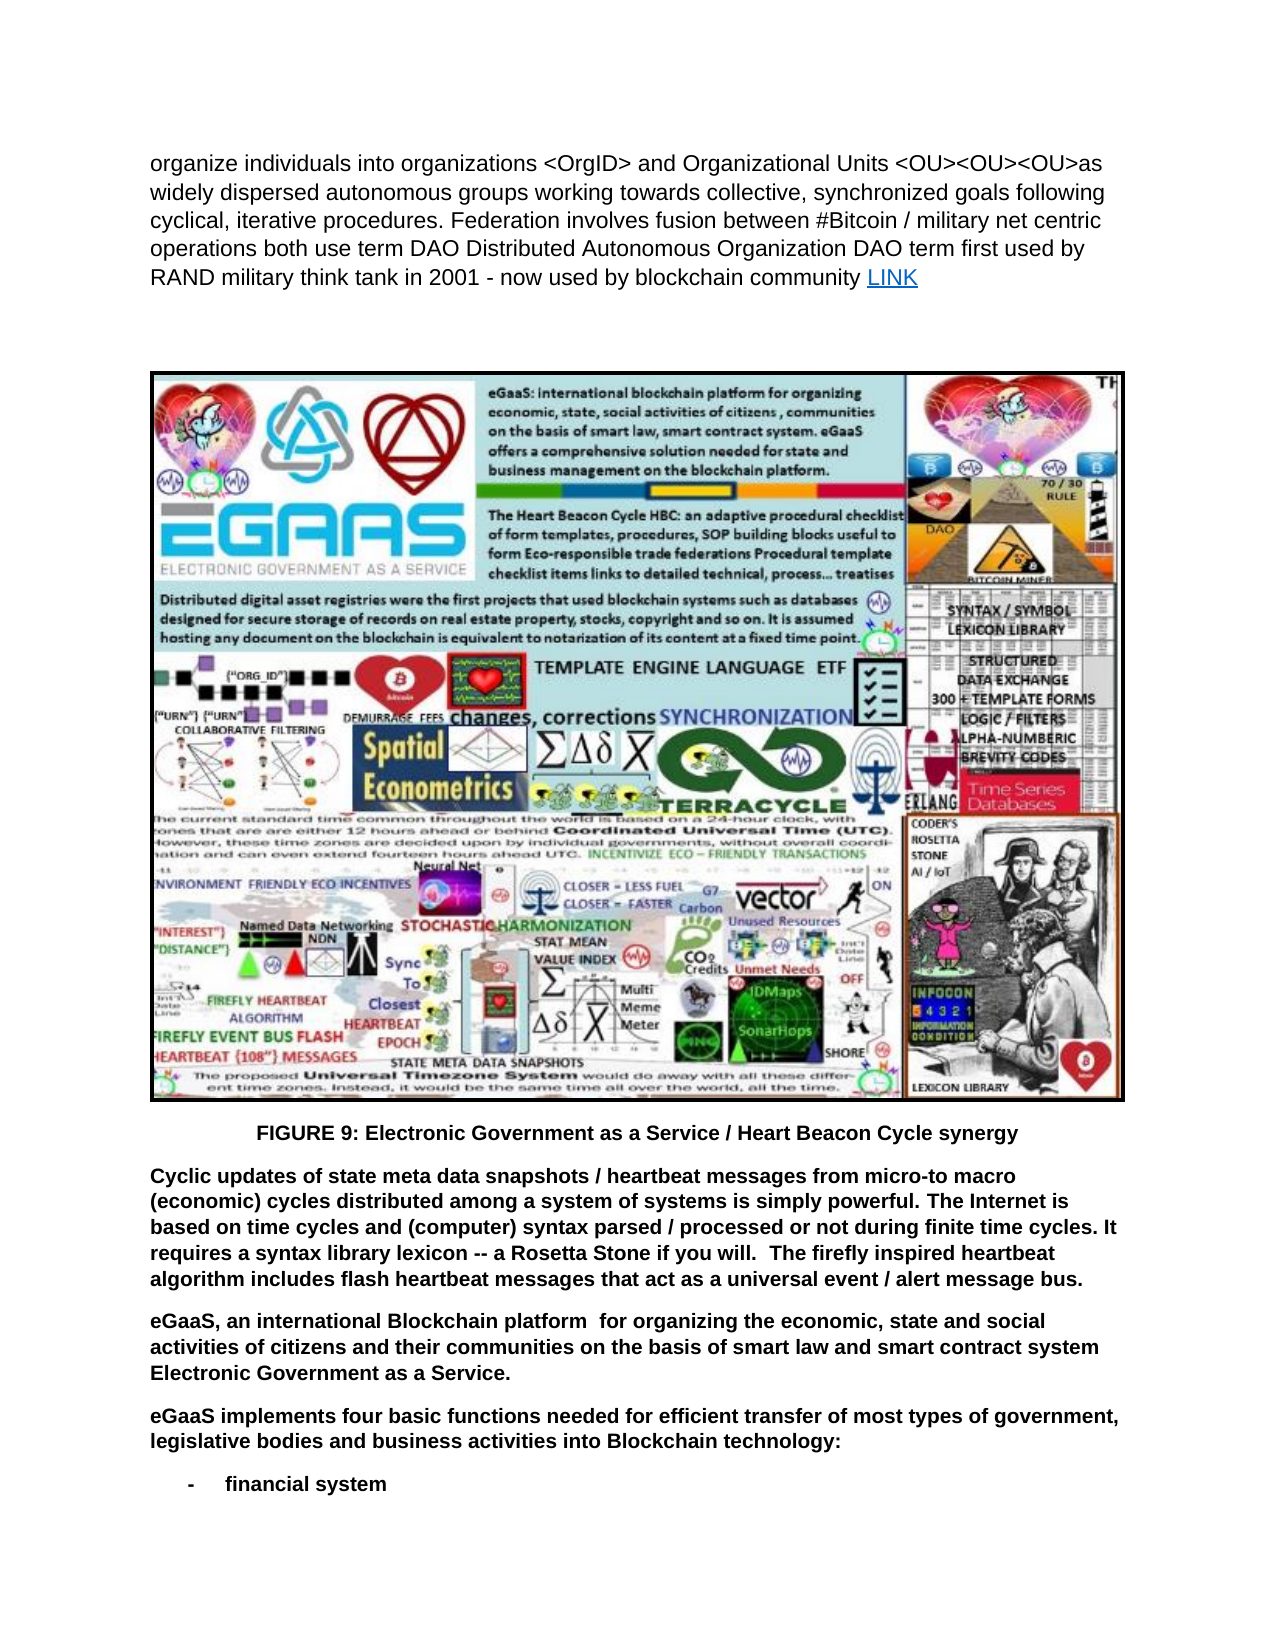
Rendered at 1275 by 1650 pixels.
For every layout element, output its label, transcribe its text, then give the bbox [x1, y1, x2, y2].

picture [154, 375, 1121, 1098]
list financial system [187, 1472, 1125, 1496]
text FIGURE 9: Electronic Government as a Service / Heart Beacon Cycle synergy [150, 1121, 1125, 1145]
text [150, 150, 1125, 290]
text eGaaS implements four basic functions needed for efficient transfer of most types of government, legislative bodies and business activities into Blockchain technology: [150, 1403, 1125, 1453]
text Cyclic updates of state meta data snapshots / heartbeat messages from micro-to macro (economic) cycles distributed among a system of systems is simply powerful. The Internet is based on time cycles and (computer) syntax parsed / processed or not during finite time cycles. It requires a syntax library lexicon -- a Rosetta Stone if you will. The firefly inspired heartbeat algorithm includes flash heartbeat messages that act as a universal event / alert message bus. [150, 1163, 1125, 1291]
text eGaaS, an international Blockchain platform for organizing the economic, state and social activities of citizens and their communities on the basis of smart law and smart contract system Electronic Government as a Service. [150, 1309, 1125, 1385]
